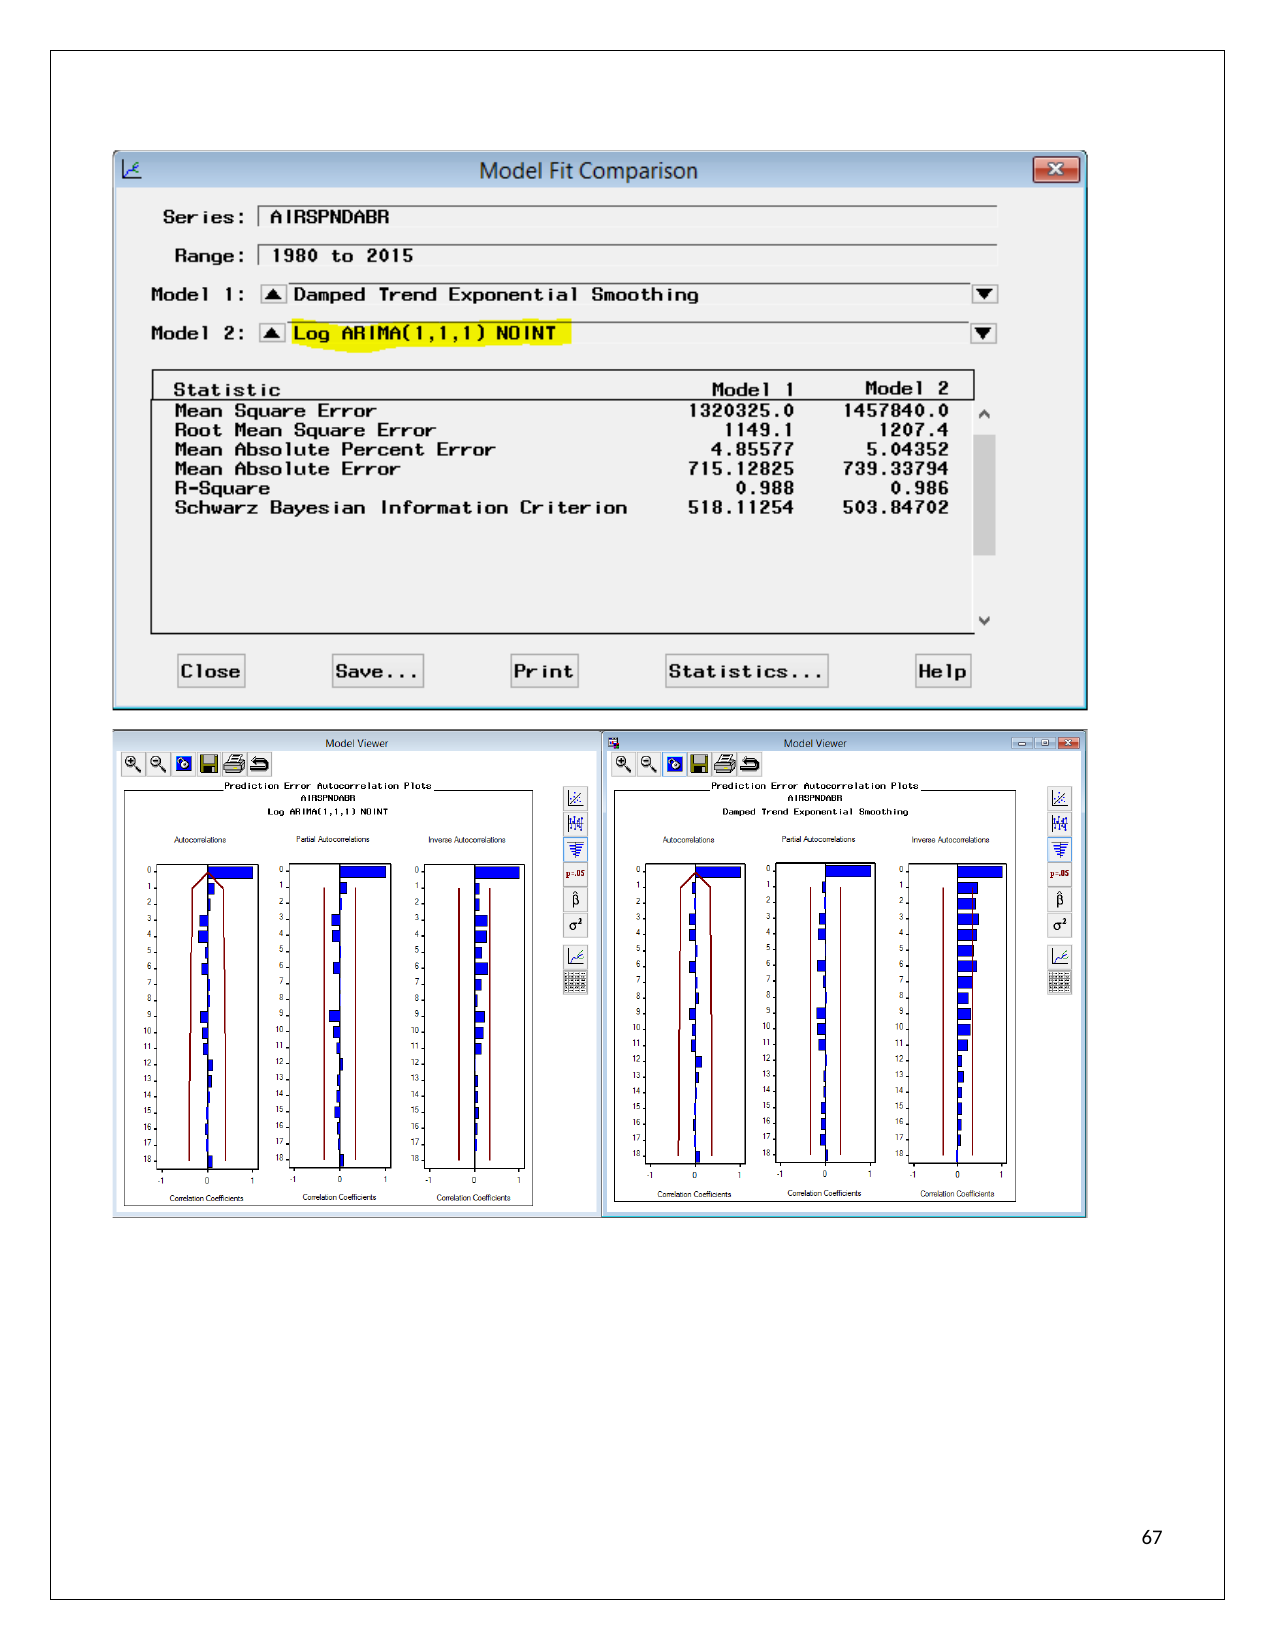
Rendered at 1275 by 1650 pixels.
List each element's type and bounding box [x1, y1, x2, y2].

picture [112, 729, 1088, 1218]
picture [112, 150, 1088, 715]
